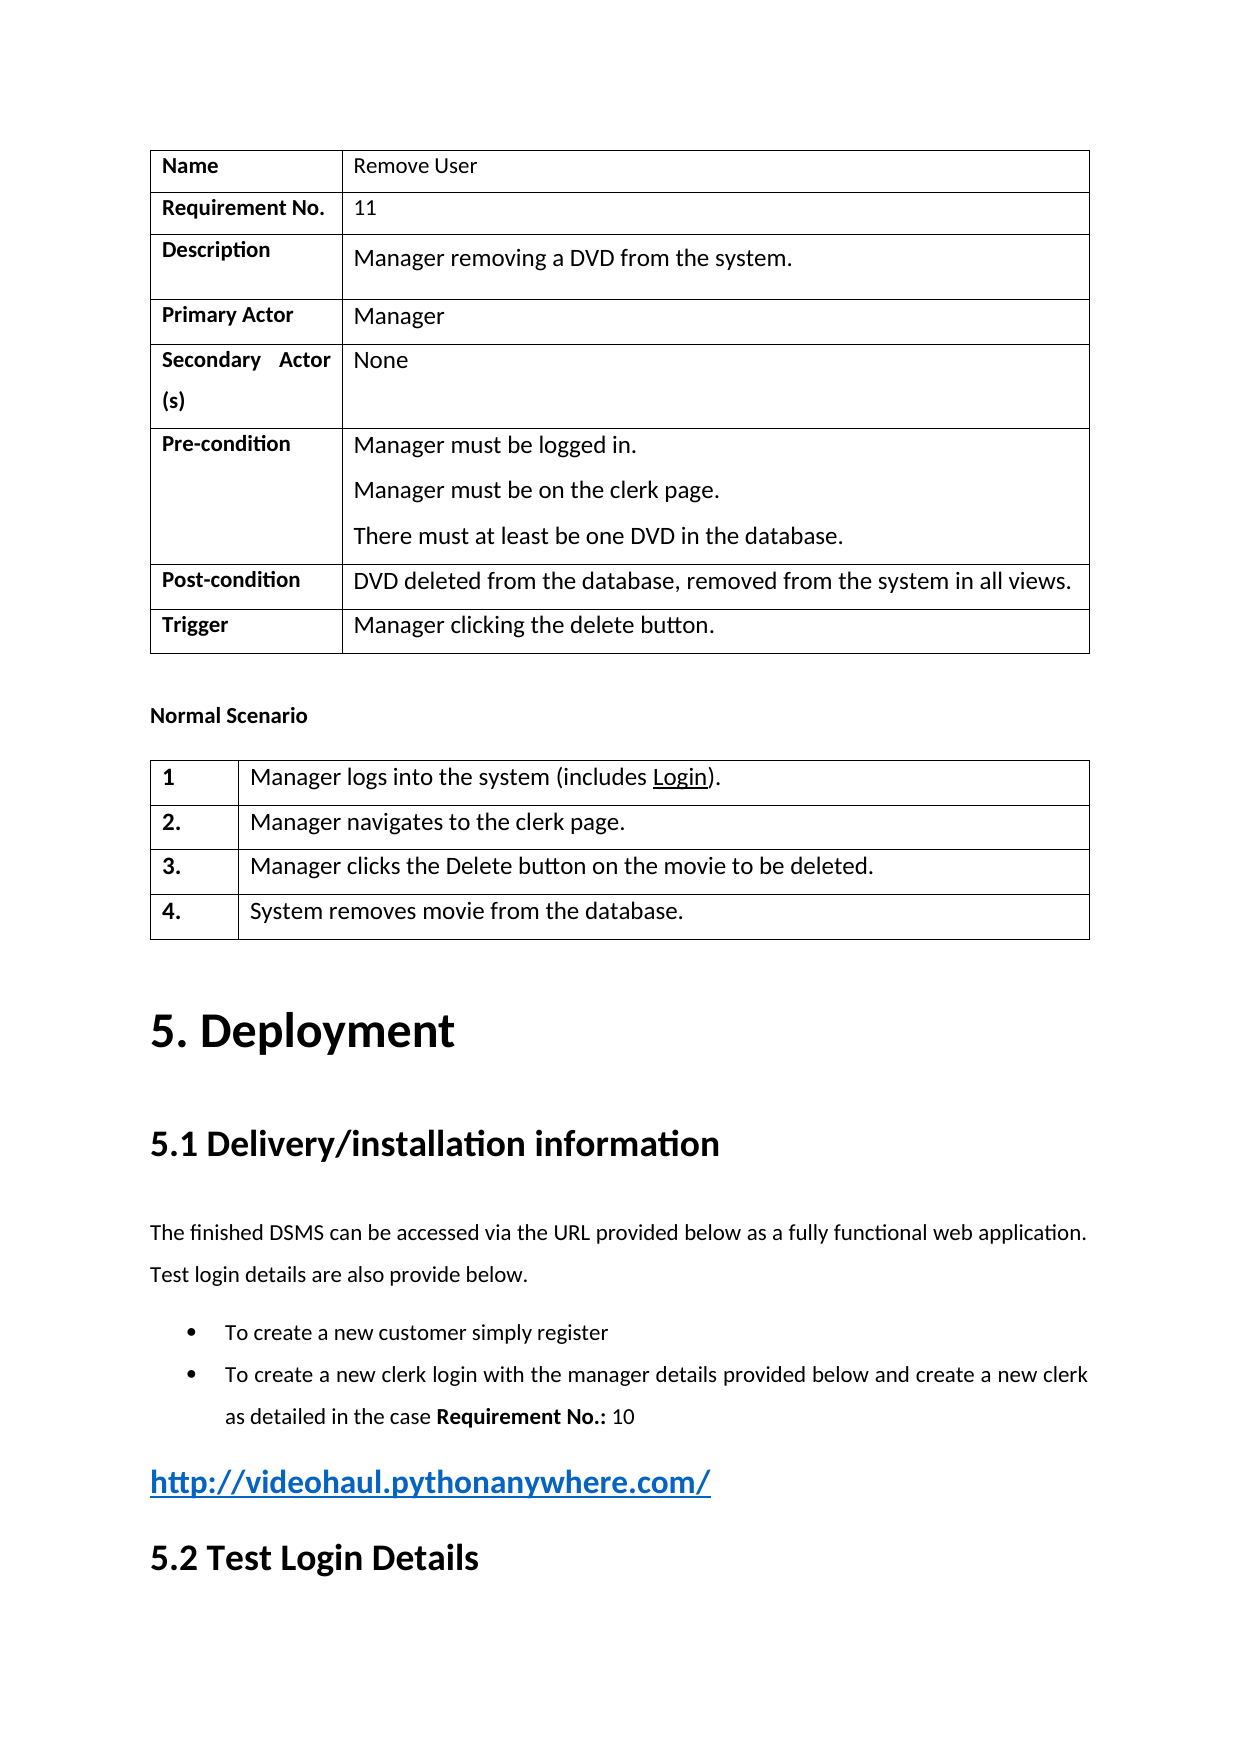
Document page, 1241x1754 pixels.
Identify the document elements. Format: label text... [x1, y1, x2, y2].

table_cell Manager clicks the Delete button on the movie to be deleted. [239, 850, 1089, 894]
table_cell 11 [343, 193, 1089, 234]
table_cell Pre-condition [151, 429, 342, 564]
text Normal Scenario [150, 701, 1090, 729]
table_cell Manager must be logged in. Manager must be on the clerk page. There must at least be one DVD in the database. [343, 429, 1089, 564]
table_header Remove User [343, 151, 1089, 192]
subtitle 5.1 Delivery/installation information [150, 1120, 1090, 1166]
table_cell None [343, 345, 1089, 428]
subtitle 5.2 Test Login Details [150, 1534, 1090, 1580]
table_cell Requirement No. [151, 193, 342, 234]
table_cell 3. [151, 850, 238, 894]
table_cell System removes movie from the database. [239, 895, 1089, 939]
table_cell Description [151, 235, 342, 299]
table_cell Manager removing a DVD from the system. [343, 235, 1089, 299]
table_cell Primary Actor [151, 300, 342, 344]
list To create a new customer simply register [187, 1318, 1090, 1346]
list To create a new clerk login with the manager details provided below and create a new clerk as detailed in the case Requirement No.: 10 [187, 1360, 1090, 1430]
text The finished DSMS can be accessed via the URL provided below as a fully functional web application. Test login details are also provide below. [150, 1218, 1090, 1288]
table_cell DVD deleted from the database, removed from the system in all views. [343, 565, 1089, 609]
table_cell Post-condition [151, 565, 342, 609]
text http://videohaul.pythonanywhere.com/ [150, 1461, 1090, 1502]
table_cell 4. [151, 895, 238, 939]
table_cell 2. [151, 806, 238, 849]
table_cell Secondary Actor (s) [151, 345, 342, 428]
table_cell Manager navigates to the clerk page. [239, 806, 1089, 849]
table_cell Trigger [151, 610, 342, 653]
table_cell Manager clicking the delete button. [343, 610, 1089, 653]
table_header Manager logs into the system (includes Login). [239, 761, 1089, 804]
table_header Name [151, 151, 342, 192]
table_cell Manager [343, 300, 1089, 344]
table_header 1 [151, 761, 238, 804]
subtitle 5. Deployment [150, 999, 1090, 1060]
